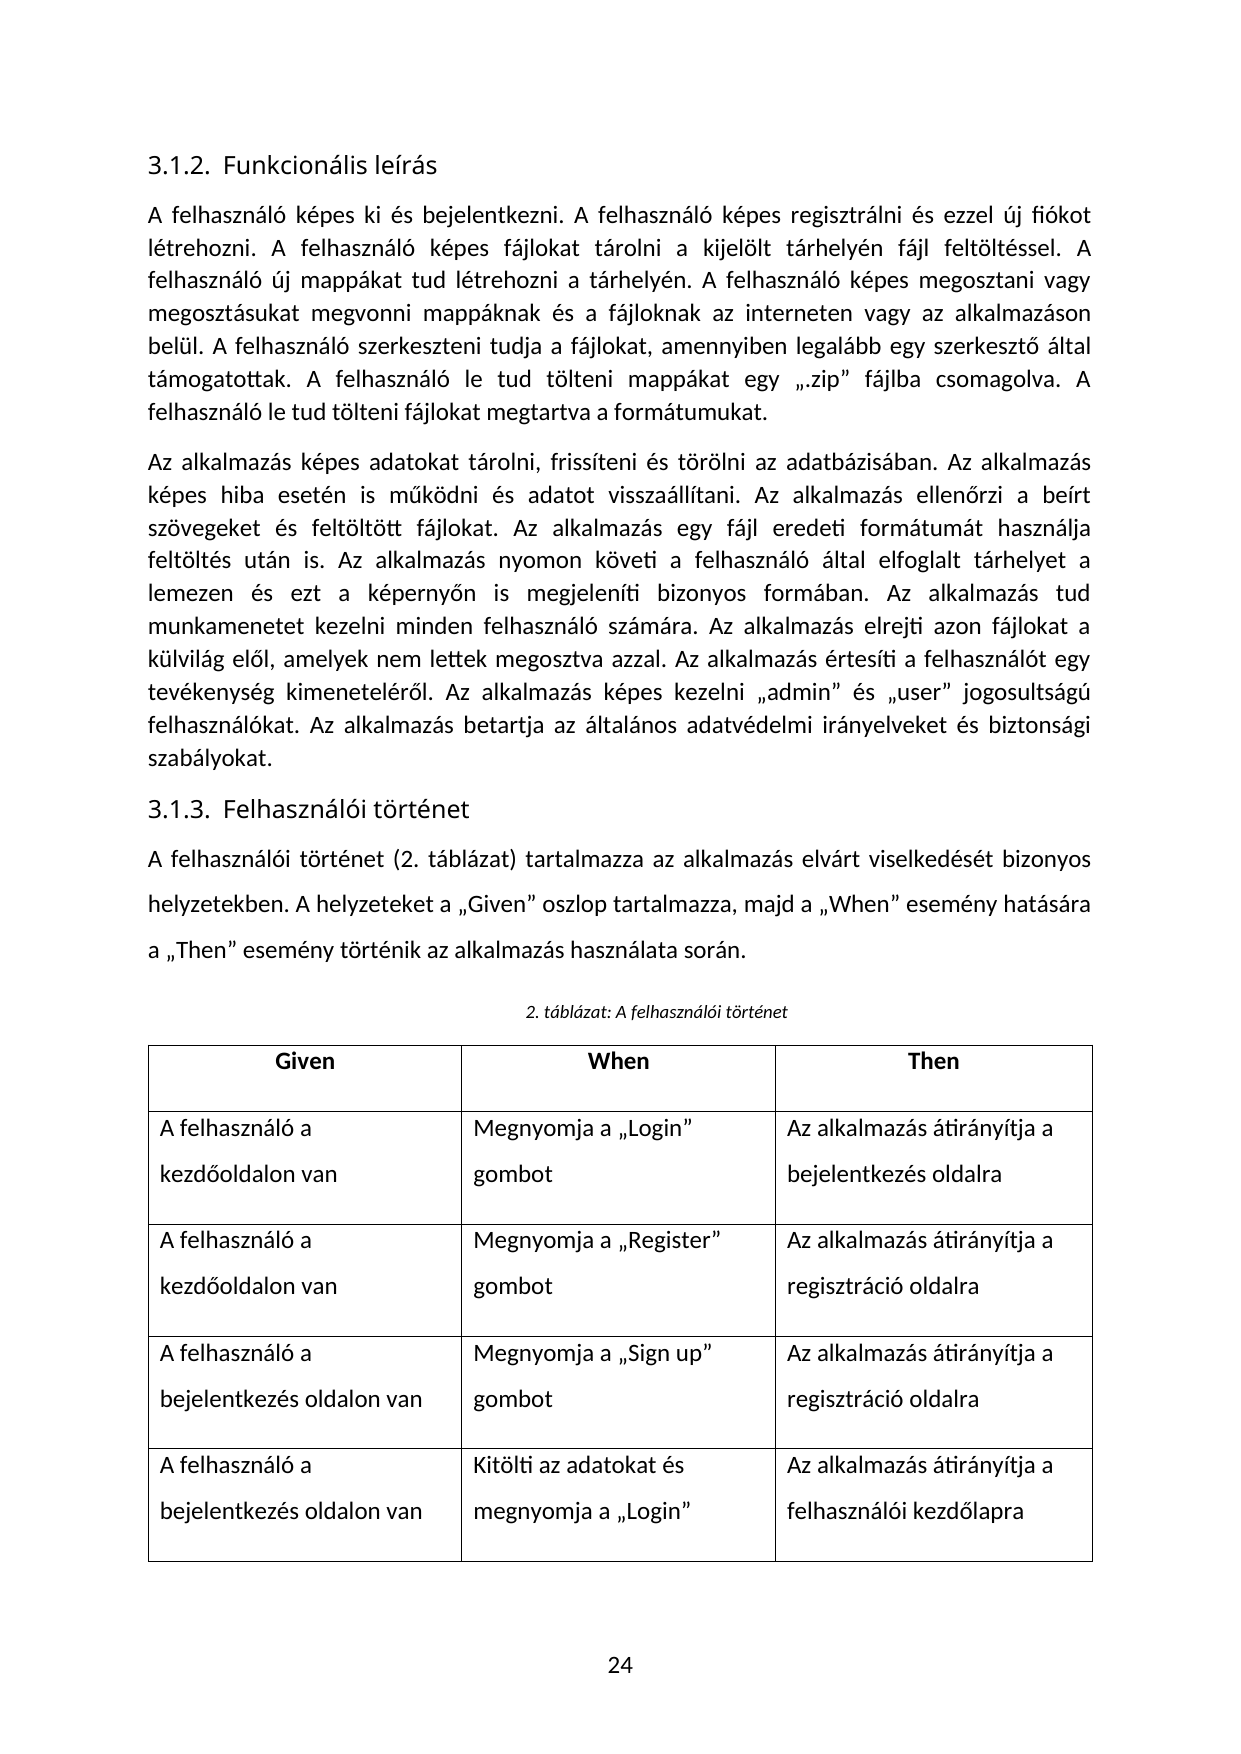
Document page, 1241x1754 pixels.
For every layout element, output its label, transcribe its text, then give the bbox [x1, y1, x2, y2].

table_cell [149, 1337, 461, 1448]
table_cell Megnyomja a „Login” gombot [462, 1112, 775, 1223]
table_cell Megnyomja a „Register” gombot [462, 1225, 775, 1336]
table_header Given [149, 1046, 461, 1111]
text 2. táblázat: A felhasználói történet [223, 1001, 1092, 1024]
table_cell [462, 1449, 775, 1561]
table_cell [149, 1449, 461, 1561]
table_header When [462, 1046, 775, 1111]
table_cell Az alkalmazás átirányítja a regisztráció oldalra [776, 1225, 1092, 1336]
subtitle Funkcionális leírás [148, 148, 1092, 182]
table_cell Megnyomja a „Sign up” gombot [462, 1337, 775, 1448]
table_cell A felhasználó a kezdőoldalon van [149, 1225, 461, 1336]
text Az alkalmazás képes adatokat tárolni, frissíteni és törölni az adatbázisában. Az alkalmazás képes hiba esetén is működni és adatot visszaállítani. Az alkalmazás ellenőrzi a beírt szövegeket és feltöltött fájlokat. Az alkalmazás egy fájl eredeti formátumát használja feltöltés után is. Az alkalmazás nyomon követi a felhasználó által elfoglalt tárhelyet a lemezen és ezt a képernyőn is megjeleníti bizonyos formában. Az alkalmazás tud munkamenetet kezelni minden felhasználó számára. Az alkalmazás elrejti azon fájlokat a külvilág elől, amelyek nem lettek megosztva azzal. Az alkalmazás értesíti a felhasználót egy tevékenység kimeneteléről. Az alkalmazás képes kezelni „admin” és „user” jogosultságú felhasználókat. Az alkalmazás betartja az általános adatvédelmi irányelveket és biztonsági szabályokat. [148, 446, 1092, 773]
text A felhasználó képes ki és bejelentkezni. A felhasználó képes regisztrálni és ezzel új fiókot létrehozni. A felhasználó képes fájlokat tárolni a kijelölt tárhelyén fájl feltöltéssel. A felhasználó új mappákat tud létrehozni a tárhelyén. A felhasználó képes megosztani vagy megosztásukat megvonni mappáknak és a fájloknak az interneten vagy az alkalmazáson belül. A felhasználó szerkeszteni tudja a fájlokat, amennyiben legalább egy szerkesztő által támogatottak. A felhasználó le tud tölteni mappákat egy „.zip” fájlba csomagolva. A felhasználó le tud tölteni fájlokat megtartva a formátumukat. [148, 199, 1092, 427]
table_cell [776, 1449, 1092, 1561]
text A felhasználói történet (2. táblázat) tartalmazza az alkalmazás elvárt viselkedését bizonyos helyzetekben. A helyzeteket a „Given” oszlop tartalmazza, majd a „When” esemény hatására a „Then” esemény történik az alkalmazás használata során. [148, 843, 1092, 965]
table_cell A felhasználó a kezdőoldalon van [149, 1112, 461, 1223]
table_header Then [776, 1046, 1092, 1111]
subtitle Felhasználói történet [148, 792, 1092, 826]
table_cell Az alkalmazás átirányítja a regisztráció oldalra [776, 1337, 1092, 1448]
table_cell Az alkalmazás átirányítja a bejelentkezés oldalra [776, 1112, 1092, 1223]
